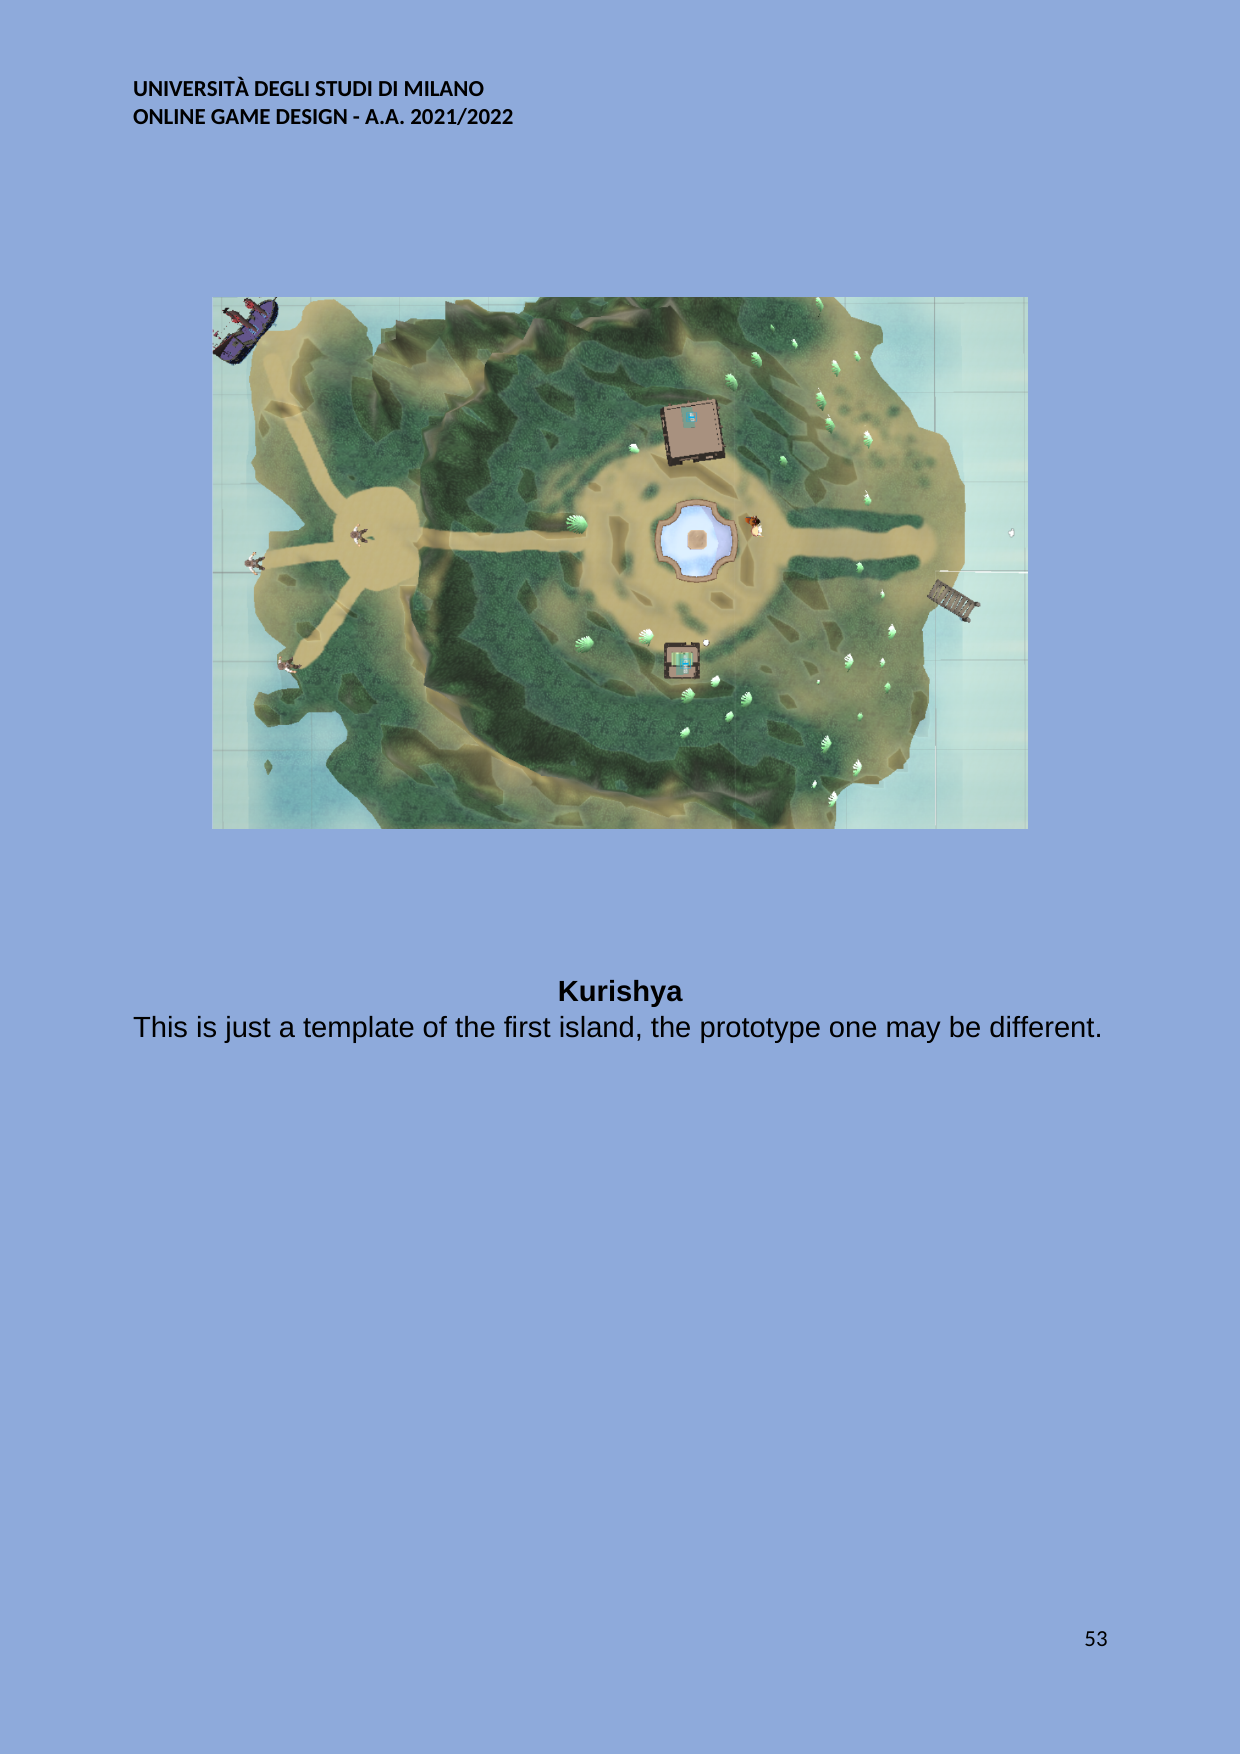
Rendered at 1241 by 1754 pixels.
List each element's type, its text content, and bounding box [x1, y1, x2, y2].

text This is just a template of the first island, the prototype one may be different. [133, 1010, 1107, 1044]
picture [213, 297, 1027, 829]
